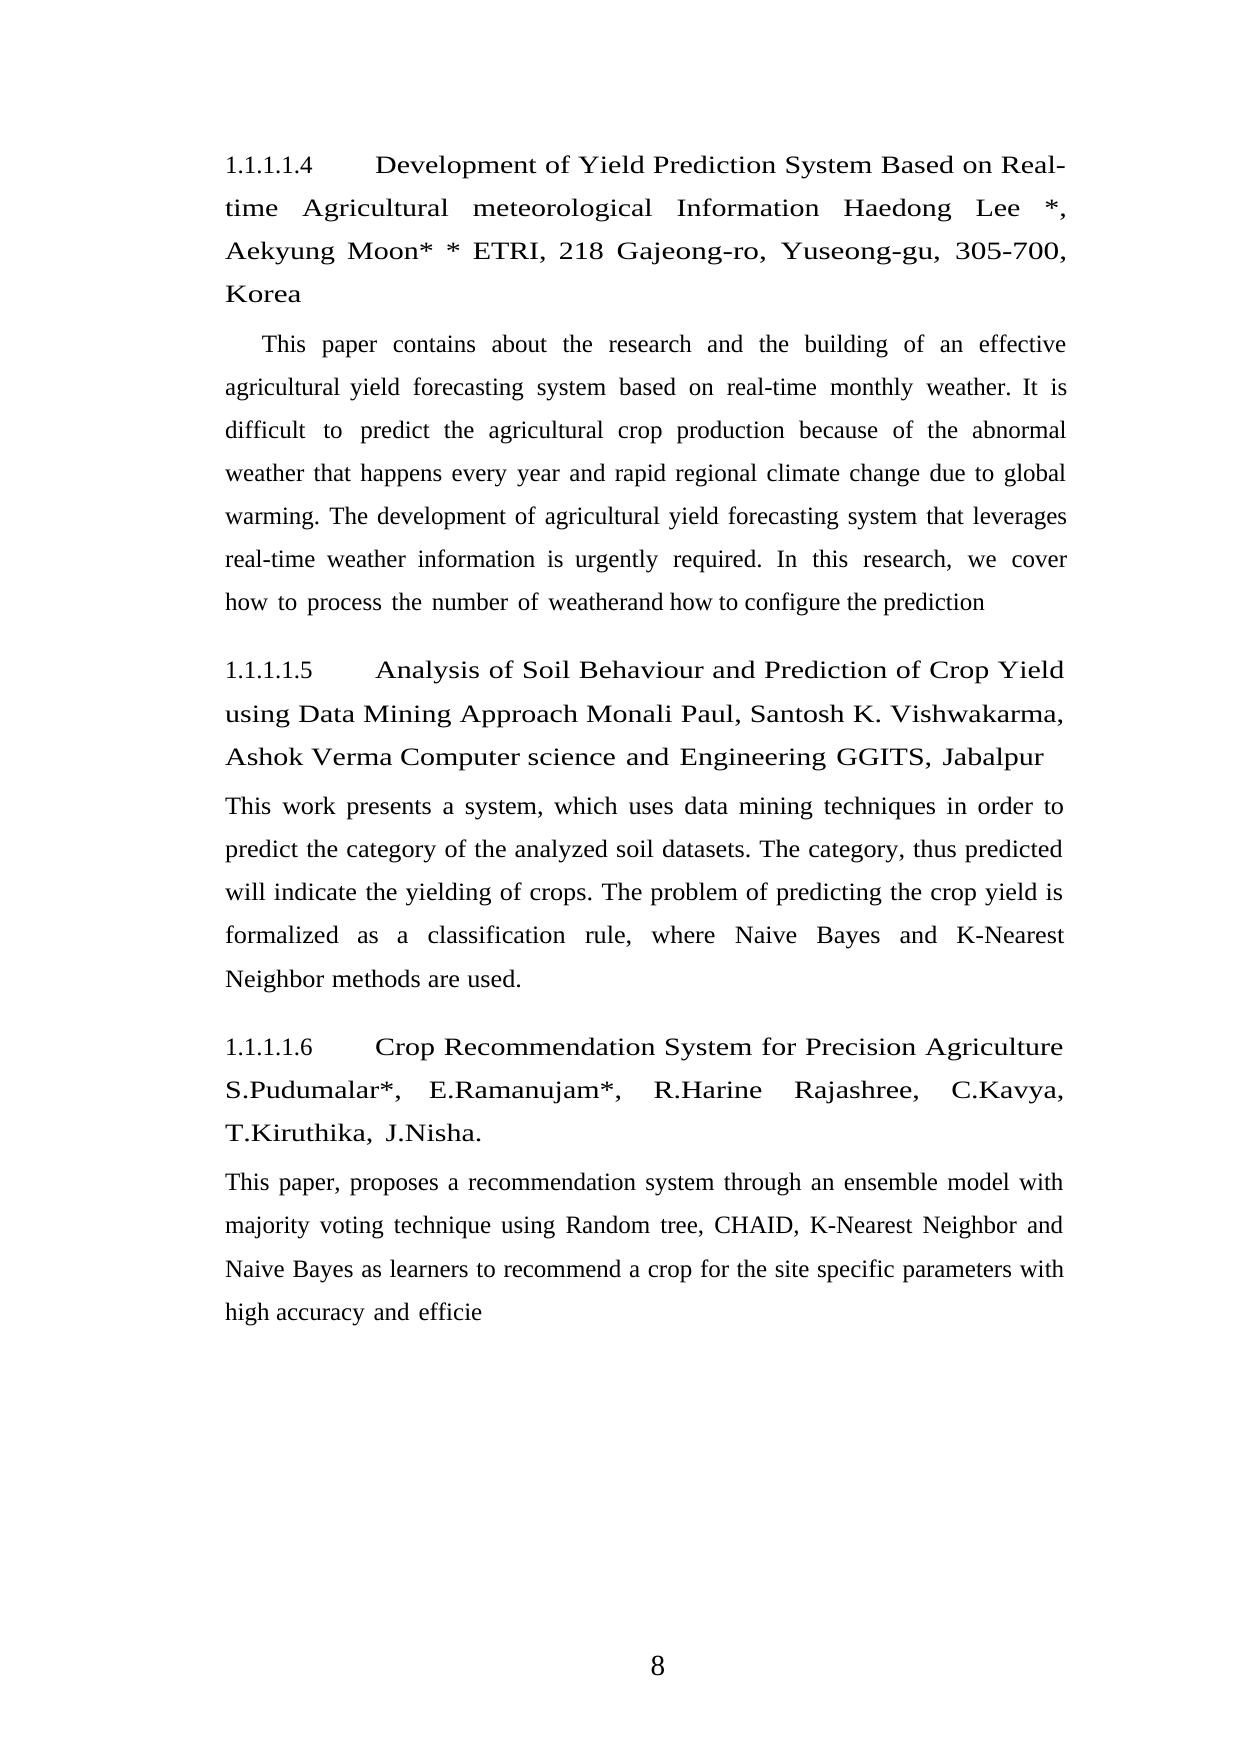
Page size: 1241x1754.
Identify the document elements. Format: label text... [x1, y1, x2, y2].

text This work presents a system, which uses data mining techniques in order to predict the category of the analyzed soil datasets. The category, thus predicted will indicate the yielding of crops. The problem of predicting the crop yield is formalized as a classification rule, where Naive Bayes and K-Nearest Neighbor methods are used. [225, 791, 1064, 992]
text This paper, proposes a recommendation system through an ensemble model with majority voting technique using Random tree, CHAID, K-Nearest Neighbor and Naive Bayes as learners to recommend a crop for the site specific parameters with high accuracy and efficie [225, 1167, 1064, 1326]
text This paper contains about the research and the building of an effective agricultural yield forecasting system based on real-time monthly weather. It is difficult to predict the agricultural crop production because of the abnormal weather that happens every year and rapid regional climate change due to global warming. The development of agricultural yield forecasting system that leverages real-time weather information is urgently required. In this research, we cover how to process the number of weatherand how to configure the prediction [225, 329, 1067, 616]
subtitle Analysis of Soil Behaviour and Prediction of Crop Yield using Data Mining Approach Monali Paul, Santosh K. Vishwakarma, Ashok Verma Computer science and Engineering GGITS, Jabalpur [225, 656, 1064, 771]
subtitle Development of Yield Prediction System Based on Real-time Agricultural meteorological Information Haedong Lee *, Aekyung Moon* * ETRI, 218 Gajeong-ro, Yuseong-gu, 305-700, Korea [225, 150, 1067, 308]
subtitle Crop Recommendation System for Precision Agriculture S.Pudumalar*, E.Ramanujam*, R.Harine Rajashree, C.Kavya, T.Kiruthika, J.Nisha. [225, 1032, 1064, 1147]
